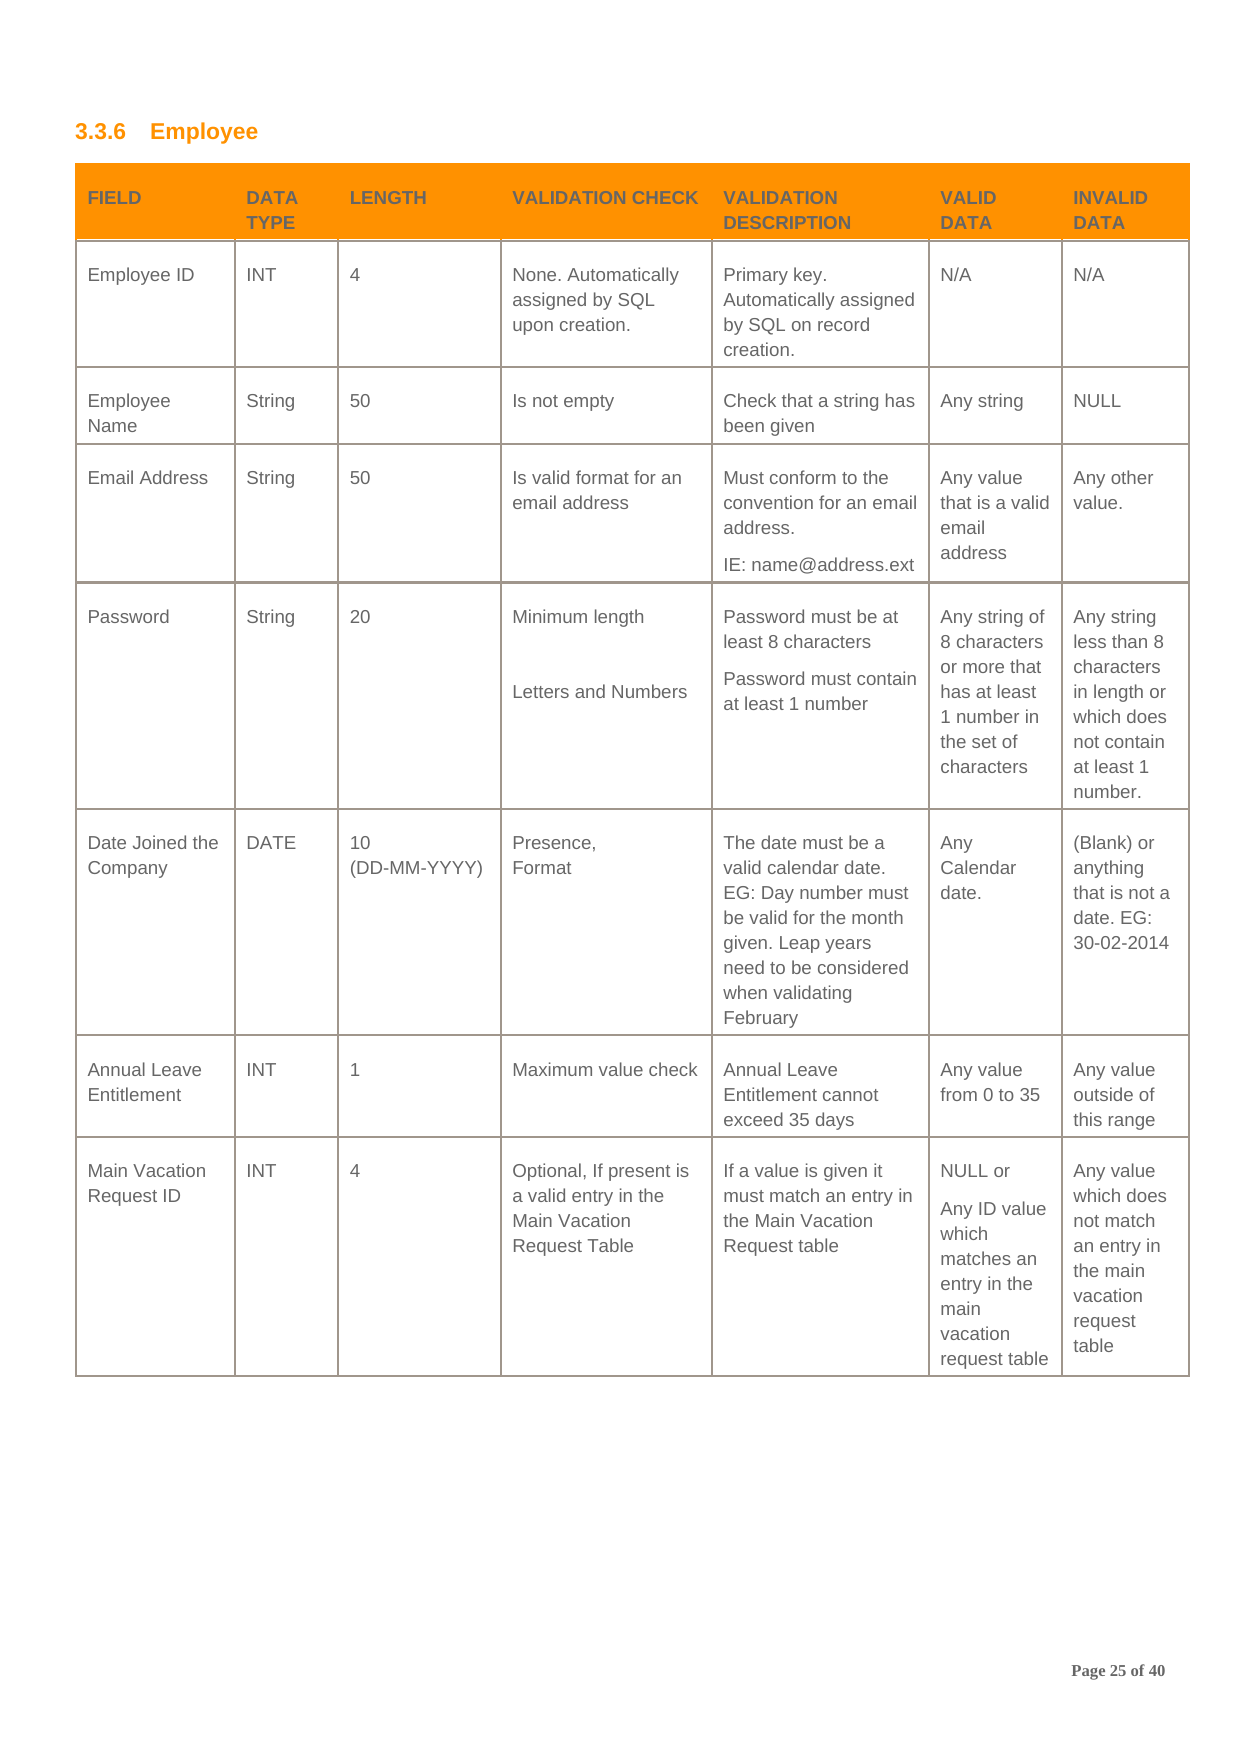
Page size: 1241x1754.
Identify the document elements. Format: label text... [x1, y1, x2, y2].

table_header length [339, 165, 500, 239]
table_cell (Blank) or anything that is not a date. EG: 30-02-2014 [1063, 810, 1188, 1034]
table_cell Any string of 8 characters or more that has at least 1 number in the set of characters [930, 584, 1061, 808]
table_cell Email Address [77, 445, 234, 581]
table_cell Primary key. Automatically assigned by SQL on record creation. [713, 242, 928, 366]
table_cell Any other value. [1063, 445, 1188, 581]
table_header validation description [713, 165, 928, 239]
table_cell 20 [339, 584, 500, 808]
table_cell Any string [930, 368, 1061, 442]
table_cell Maximum value check [502, 1036, 711, 1136]
table_cell 50 [339, 445, 500, 581]
table_cell 10 (DD-MM-YYYY) [339, 810, 500, 1034]
table_cell NULL [1063, 368, 1188, 442]
table_cell 4 [339, 242, 500, 366]
table_cell Is not empty [502, 368, 711, 442]
table_cell If a value is given it must match an entry in the Main Vacation Request table [713, 1138, 928, 1375]
table_header validation check [502, 165, 711, 239]
table_cell INT [236, 242, 337, 366]
table_cell Any string less than 8 characters in length or which does not contain at least 1 number. [1063, 584, 1188, 808]
table_cell String [236, 445, 337, 581]
table_cell INT [236, 1036, 337, 1136]
table_header Field [77, 165, 234, 239]
table_cell Any value from 0 to 35 [930, 1036, 1061, 1136]
table_cell Employee ID [77, 242, 234, 366]
table_cell None. Automatically assigned by SQL upon creation. [502, 242, 711, 366]
table_cell Date Joined the Company [77, 810, 234, 1034]
table_cell N/A [1063, 242, 1188, 366]
table_cell 1 [339, 1036, 500, 1136]
table_cell Annual Leave Entitlement cannot exceed 35 days [713, 1036, 928, 1136]
table_cell 50 [339, 368, 500, 442]
table_cell String [236, 584, 337, 808]
table_cell Check that a string has been given [713, 368, 928, 442]
table_cell NULL or Any ID value which matches an entry in the main vacation request table [930, 1138, 1061, 1375]
subtitle Employee [75, 118, 1165, 144]
table_cell Employee Name [77, 368, 234, 442]
table_cell 4 [339, 1138, 500, 1375]
table_cell Must conform to the convention for an email address. IE: name@address.ext [713, 445, 928, 581]
table_cell DATE [236, 810, 337, 1034]
table_cell Any Calendar date. [930, 810, 1061, 1034]
table_cell Any value outside of this range [1063, 1036, 1188, 1136]
table_cell The date must be a valid calendar date. EG: Day number must be valid for the month given. Leap years need to be considered when validating February [713, 810, 928, 1034]
table_cell INT [236, 1138, 337, 1375]
table_header invalid data [1063, 165, 1188, 239]
table_cell String [236, 368, 337, 442]
table_cell Main Vacation Request ID [77, 1138, 234, 1375]
table_header valid data [930, 165, 1061, 239]
table_cell Password must be at least 8 characters Password must contain at least 1 number [713, 584, 928, 808]
table_cell Annual Leave Entitlement [77, 1036, 234, 1136]
table_cell Is valid format for an email address [502, 445, 711, 581]
table_cell Any value which does not match an entry in the main vacation request table [1063, 1138, 1188, 1375]
table_cell Any value that is a valid email address [930, 445, 1061, 581]
table_cell Presence, Format [502, 810, 711, 1034]
table_header Data type [236, 165, 337, 239]
table_cell Password [77, 584, 234, 808]
table_cell Minimum length Letters and Numbers [502, 584, 711, 808]
table_cell Optional, If present is a valid entry in the Main Vacation Request Table [502, 1138, 711, 1375]
table_cell N/A [930, 242, 1061, 366]
